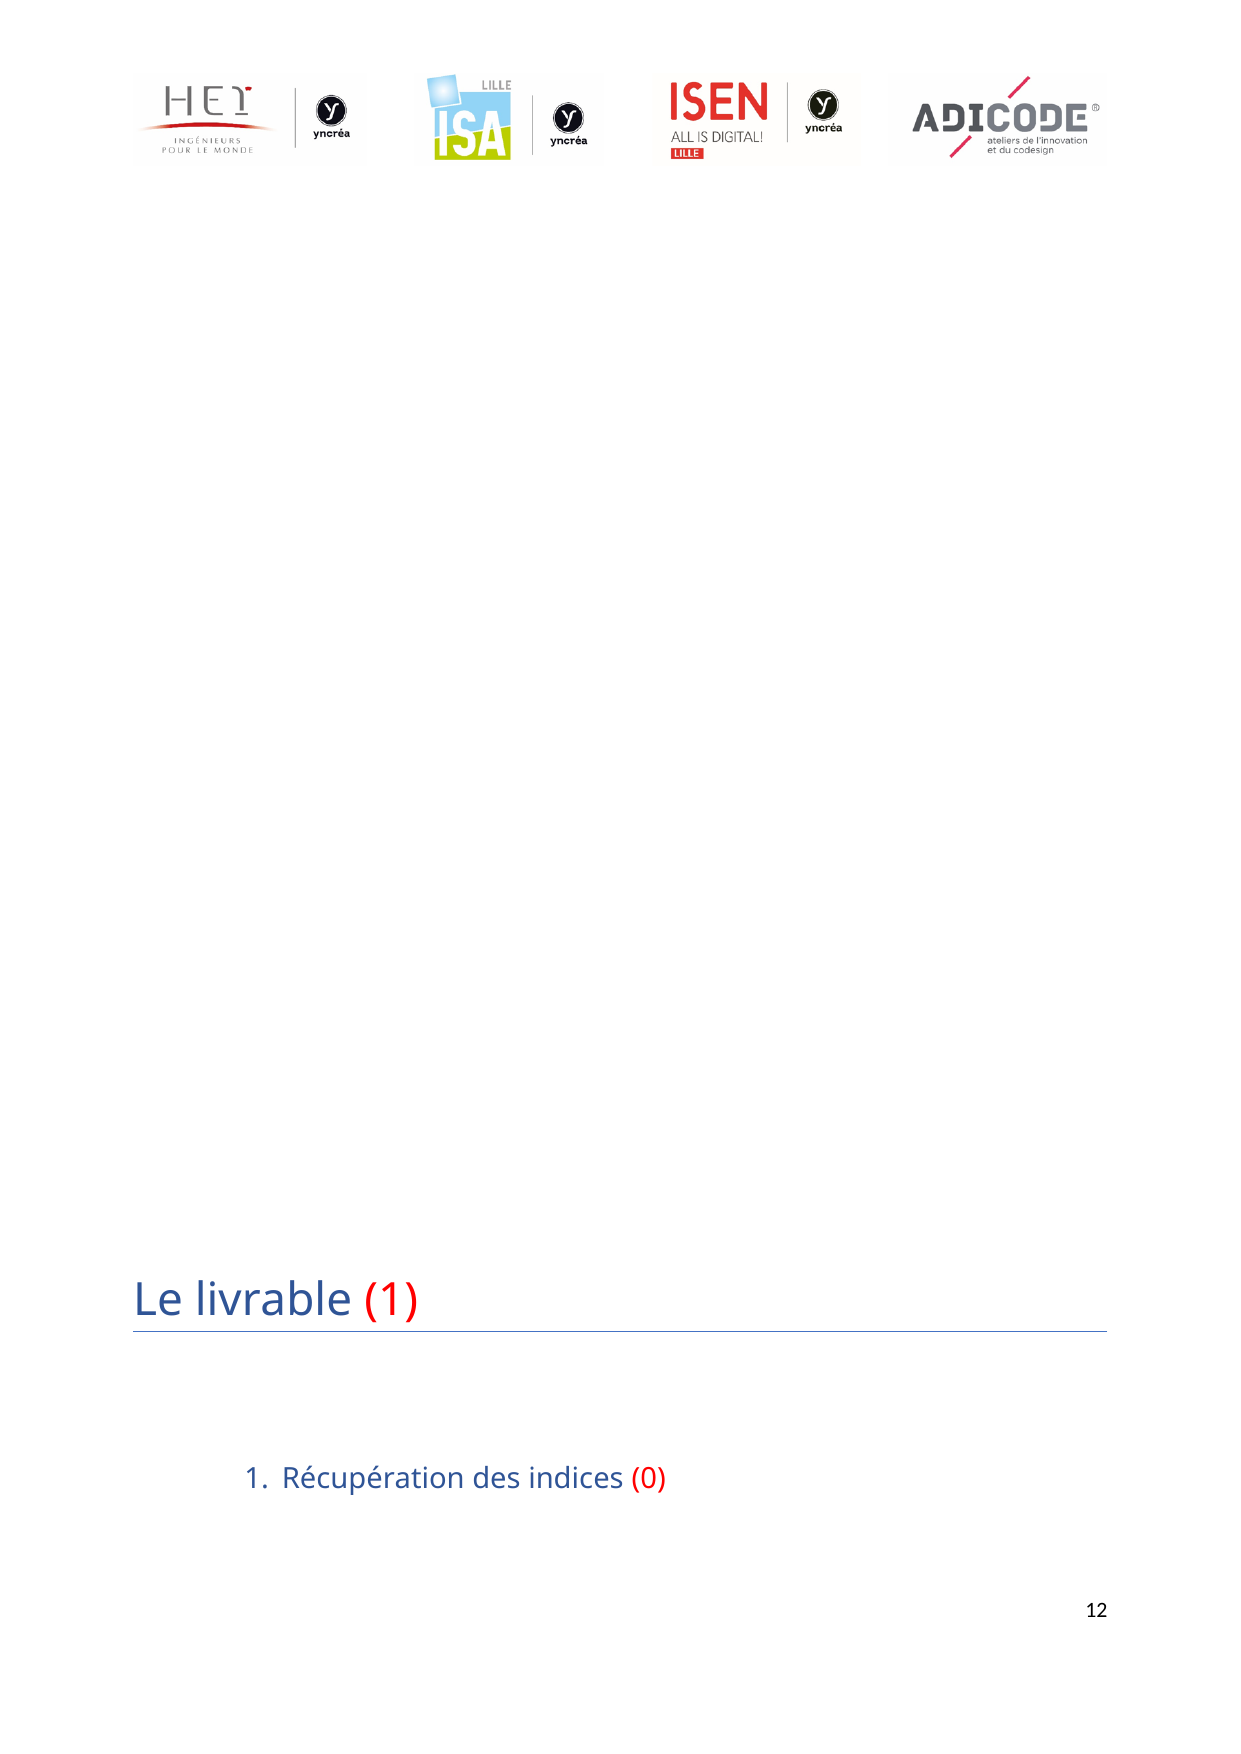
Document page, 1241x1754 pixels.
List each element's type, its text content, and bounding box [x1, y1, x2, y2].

subtitle Récupération des indices (0) [244, 1457, 1107, 1497]
picture [132, 73, 1108, 166]
subtitle Le livrable (1) [133, 1266, 1107, 1331]
